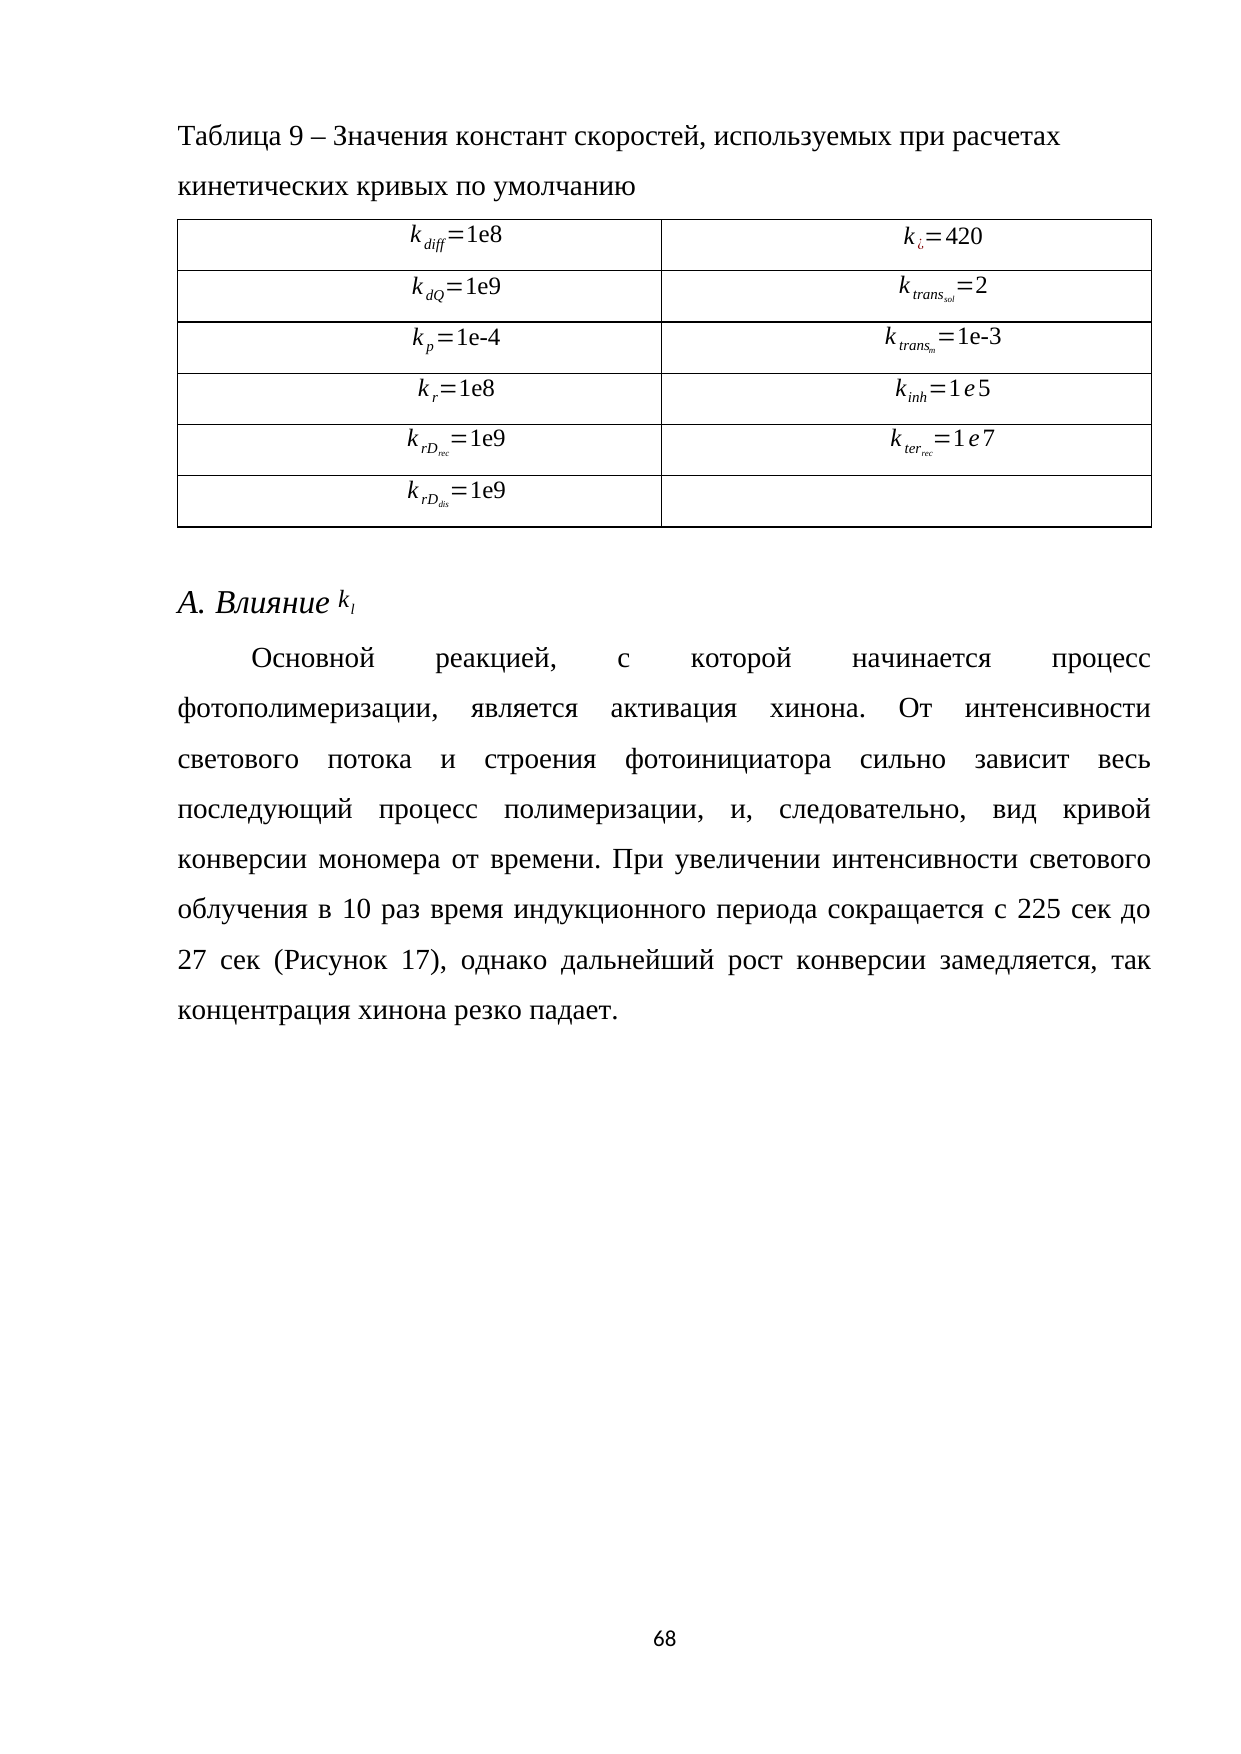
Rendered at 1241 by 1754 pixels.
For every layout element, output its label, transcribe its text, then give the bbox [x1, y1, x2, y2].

table_cell [178, 271, 661, 321]
table_cell [662, 323, 1151, 373]
table_cell [662, 374, 1151, 424]
table_cell [178, 476, 661, 526]
table_header [662, 220, 1151, 270]
table_cell [178, 425, 661, 475]
table_header [178, 220, 661, 270]
text Основной реакцией, с которой начинается процесс фотополимеризации, является активация хинона. От интенсивности светового потока и строения фотоинициатора сильно зависит весь последующий процесс полимеризации, и, следовательно, вид кривой конверсии мономера от времени. При увеличении интенсивности светового облучения в 10 раз время индукционного периода сокращается с 225 сек до 27 сек (Рисунок 17), однако дальнейший рост конверсии замедляется, так концентрация хинона резко падает. [177, 640, 1152, 1026]
table_cell [662, 271, 1151, 321]
table_cell [178, 323, 661, 373]
table_cell [662, 425, 1151, 475]
table_cell [178, 374, 661, 424]
table_cell [662, 476, 1151, 526]
list Влияние [177, 583, 1152, 621]
